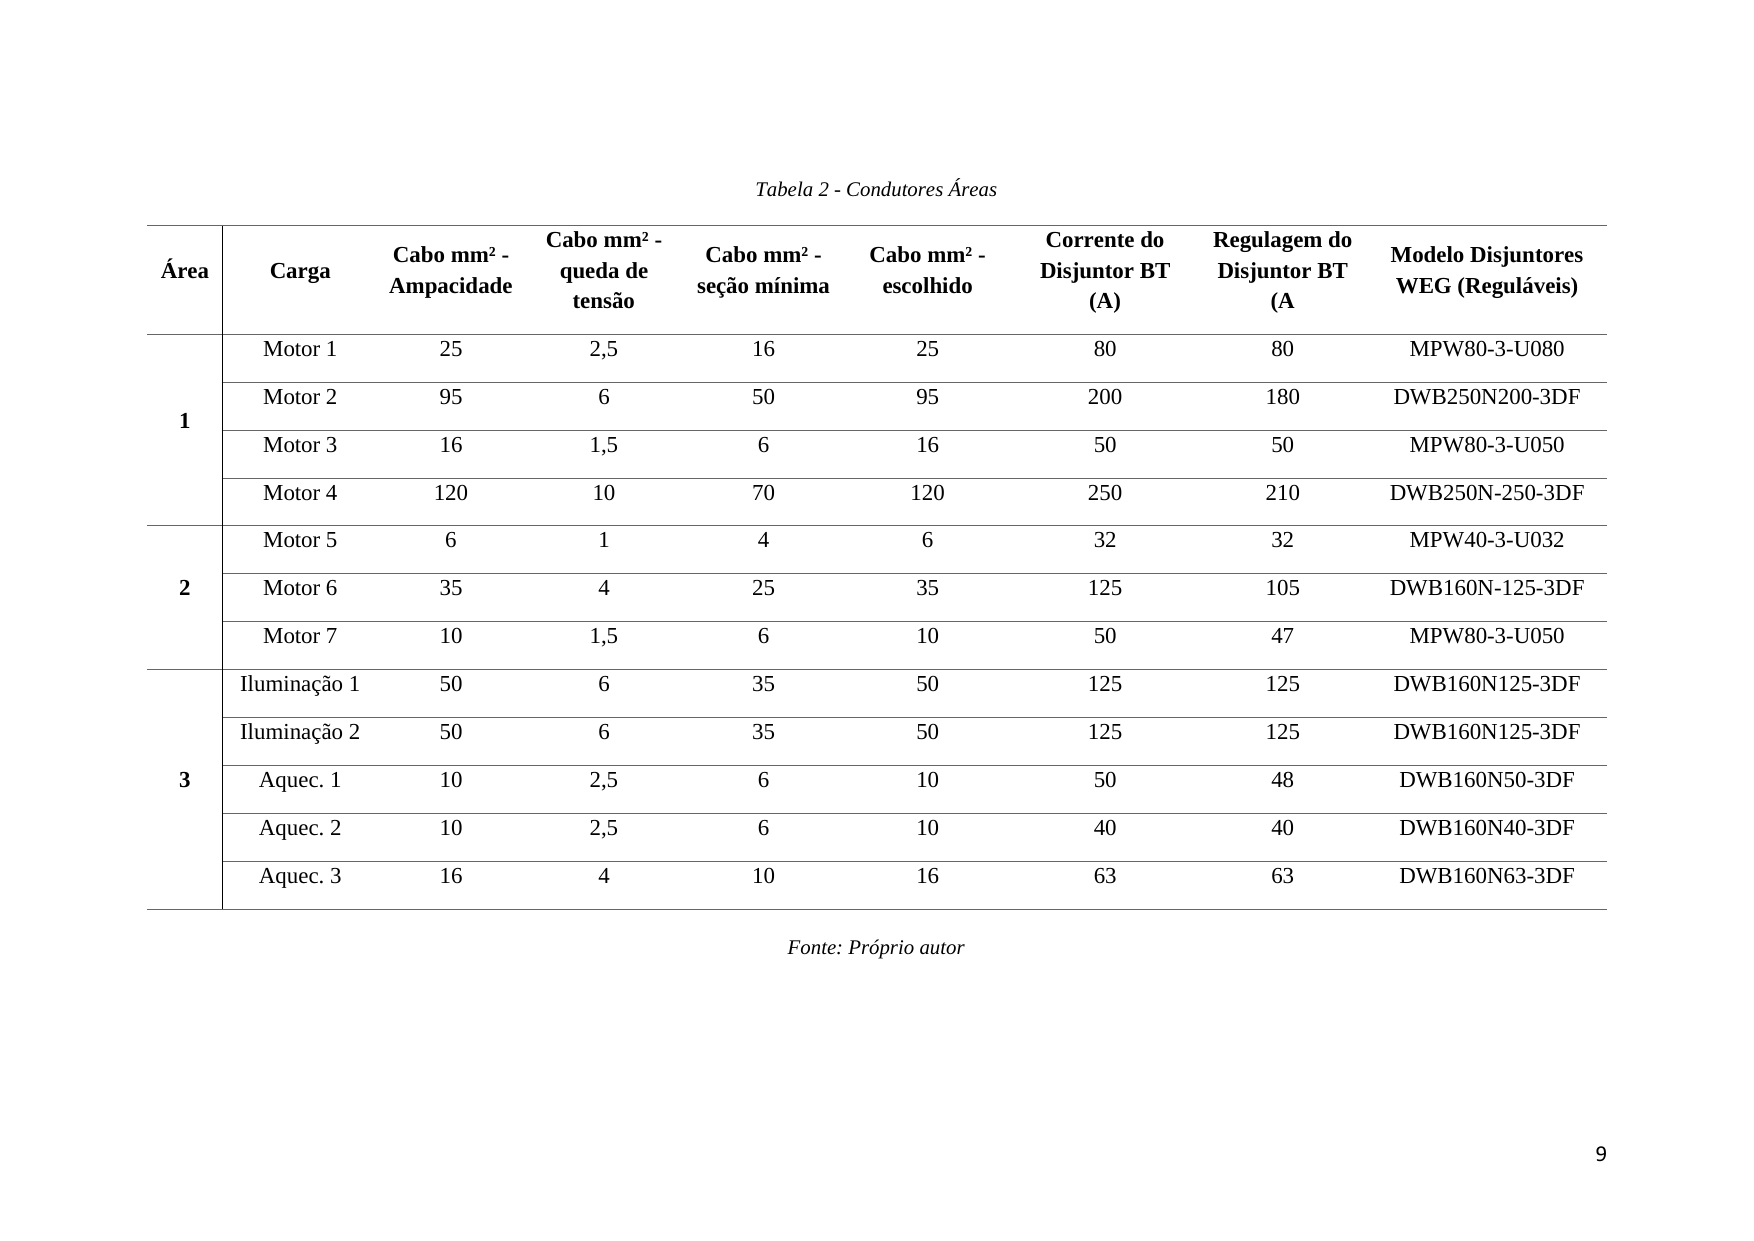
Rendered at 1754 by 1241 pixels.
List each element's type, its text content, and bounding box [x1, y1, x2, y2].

table_cell 25 [843, 335, 1012, 382]
table_header Cabo mm² - queda de tensão [524, 226, 684, 334]
table_cell 105 [1198, 574, 1367, 621]
table_cell 63 [1198, 862, 1367, 909]
table_cell 16 [378, 431, 524, 477]
table_cell 50 [843, 718, 1012, 765]
table_cell 6 [684, 431, 843, 477]
table_cell 2,5 [524, 766, 684, 813]
table_cell Motor 1 [223, 335, 378, 382]
table_cell 6 [843, 526, 1012, 573]
table_cell 6 [684, 766, 843, 813]
table_cell 16 [378, 862, 524, 909]
table_cell 32 [1012, 526, 1198, 573]
table_cell 120 [378, 479, 524, 525]
table_cell 250 [1012, 479, 1198, 525]
table_cell 10 [378, 766, 524, 813]
table_cell 25 [684, 574, 843, 621]
table_cell 35 [684, 670, 843, 717]
table_cell 40 [1198, 814, 1367, 861]
table_cell 1 [524, 526, 684, 573]
table_cell 1,5 [524, 622, 684, 669]
table_cell DWB250N-250-3DF [1367, 479, 1607, 525]
table_cell 10 [378, 814, 524, 861]
table_cell DWB160N-125-3DF [1367, 574, 1607, 621]
table_cell 63 [1012, 862, 1198, 909]
table_header Cabo mm² - escolhido [843, 226, 1012, 334]
table_cell 1 [147, 335, 222, 525]
table_cell 16 [843, 431, 1012, 477]
table_cell 210 [1198, 479, 1367, 525]
table_cell 50 [378, 670, 524, 717]
table_cell Iluminação 1 [223, 670, 378, 717]
table_cell 10 [843, 766, 1012, 813]
table_header Modelo Disjuntores WEG (Reguláveis) [1367, 226, 1607, 334]
table_cell Motor 5 [223, 526, 378, 573]
table_cell MPW80-3-U050 [1367, 622, 1607, 669]
table_cell 50 [684, 383, 843, 429]
table_cell Motor 4 [223, 479, 378, 525]
table_cell 10 [378, 622, 524, 669]
table_cell 25 [378, 335, 524, 382]
text Fonte: Próprio autor [147, 935, 1607, 959]
table_cell 35 [378, 574, 524, 621]
table_cell 50 [1012, 622, 1198, 669]
table_cell 10 [684, 862, 843, 909]
table_cell 16 [684, 335, 843, 382]
table_cell Aquec. 1 [223, 766, 378, 813]
table_cell Motor 2 [223, 383, 378, 429]
table_cell MPW80-3-U050 [1367, 431, 1607, 477]
table_cell 120 [843, 479, 1012, 525]
table_cell DWB160N50-3DF [1367, 766, 1607, 813]
table_cell 10 [843, 622, 1012, 669]
table_cell 6 [524, 718, 684, 765]
table_cell 50 [1012, 766, 1198, 813]
table_cell MPW40-3-U032 [1367, 526, 1607, 573]
table_cell 2 [147, 526, 222, 669]
table_cell 32 [1198, 526, 1367, 573]
table_cell 35 [843, 574, 1012, 621]
table_header Cabo mm² - seção mínima [684, 226, 843, 334]
table_cell DWB160N125-3DF [1367, 670, 1607, 717]
table_cell 50 [843, 670, 1012, 717]
table_cell DWB160N40-3DF [1367, 814, 1607, 861]
table_cell 50 [1198, 431, 1367, 477]
table_cell 180 [1198, 383, 1367, 429]
table_cell DWB250N200-3DF [1367, 383, 1607, 429]
table_cell 125 [1012, 670, 1198, 717]
table_cell 2,5 [524, 335, 684, 382]
table_cell Motor 6 [223, 574, 378, 621]
table_cell 6 [684, 622, 843, 669]
table_header Área [147, 226, 222, 334]
table_cell Iluminação 2 [223, 718, 378, 765]
table_cell 50 [378, 718, 524, 765]
table_cell 40 [1012, 814, 1198, 861]
table_cell 10 [843, 814, 1012, 861]
table_cell 125 [1198, 670, 1367, 717]
table_cell Aquec. 3 [223, 862, 378, 909]
table_cell Aquec. 2 [223, 814, 378, 861]
table_cell 125 [1012, 718, 1198, 765]
table_cell MPW80-3-U080 [1367, 335, 1607, 382]
table_cell 16 [843, 862, 1012, 909]
table_cell 2,5 [524, 814, 684, 861]
table_cell 3 [147, 670, 222, 909]
table_cell 35 [684, 718, 843, 765]
table_cell 4 [684, 526, 843, 573]
table_cell 125 [1198, 718, 1367, 765]
table_header Carga [223, 226, 378, 334]
table_cell 4 [524, 574, 684, 621]
table_cell 80 [1198, 335, 1367, 382]
table_cell 95 [378, 383, 524, 429]
table_cell 4 [524, 862, 684, 909]
table_cell Motor 7 [223, 622, 378, 669]
table_cell 6 [378, 526, 524, 573]
table_cell DWB160N63-3DF [1367, 862, 1607, 909]
table_cell 6 [524, 670, 684, 717]
table_cell 6 [684, 814, 843, 861]
table_cell 6 [524, 383, 684, 429]
table_cell DWB160N125-3DF [1367, 718, 1607, 765]
table_header Cabo mm² - Ampacidade [378, 226, 524, 334]
table_cell 47 [1198, 622, 1367, 669]
table_header Corrente do Disjuntor BT (A) [1012, 226, 1198, 334]
table_cell Motor 3 [223, 431, 378, 477]
table_cell 48 [1198, 766, 1367, 813]
table_cell 80 [1012, 335, 1198, 382]
table_header Regulagem do Disjuntor BT (A [1198, 226, 1367, 334]
table_cell 95 [843, 383, 1012, 429]
table_cell 125 [1012, 574, 1198, 621]
table_cell 50 [1012, 431, 1198, 477]
table_cell 70 [684, 479, 843, 525]
table_cell 200 [1012, 383, 1198, 429]
table_cell 1,5 [524, 431, 684, 477]
text Tabela 2 - Condutores Áreas [147, 177, 1607, 201]
table_cell 10 [524, 479, 684, 525]
